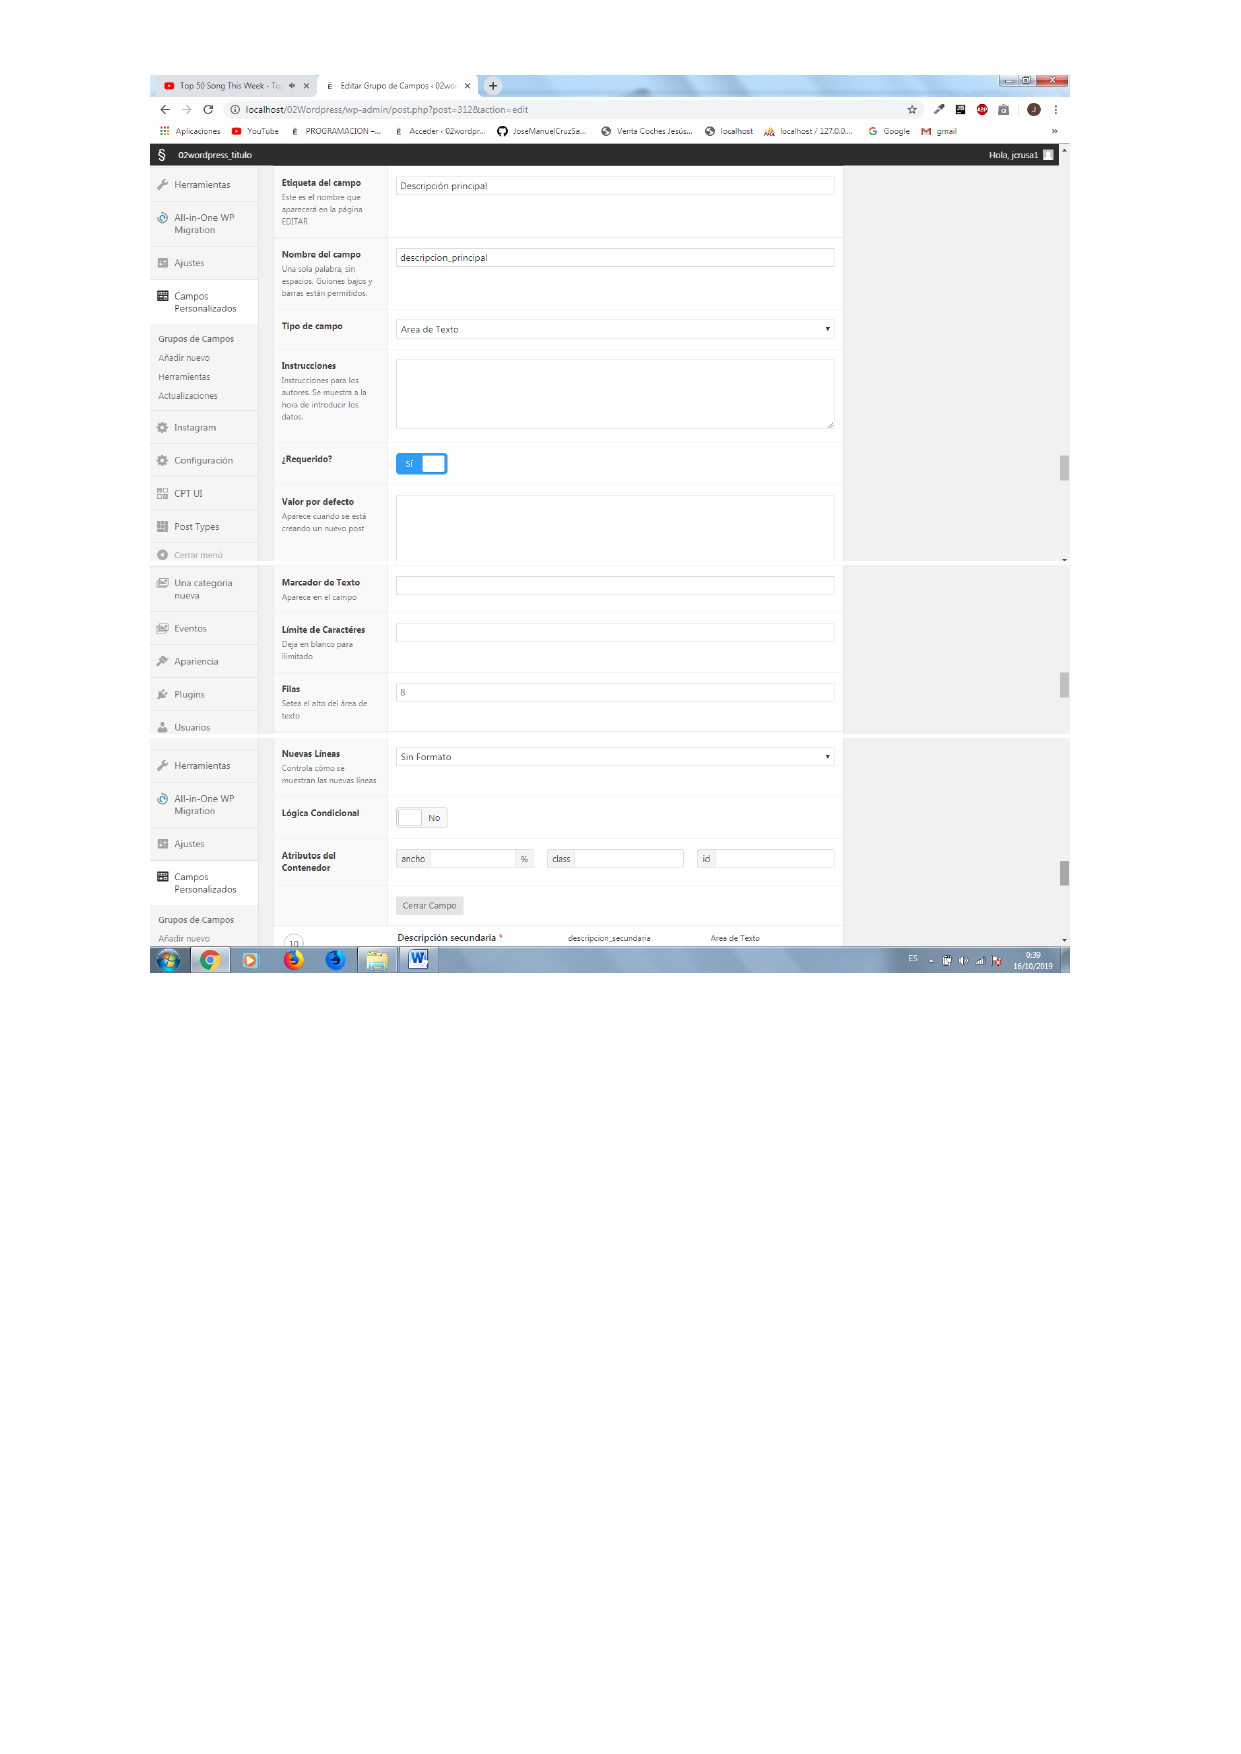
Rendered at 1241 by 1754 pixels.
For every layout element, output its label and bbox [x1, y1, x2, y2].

picture [150, 565, 1070, 734]
picture [150, 75, 1070, 561]
picture [150, 738, 1070, 973]
